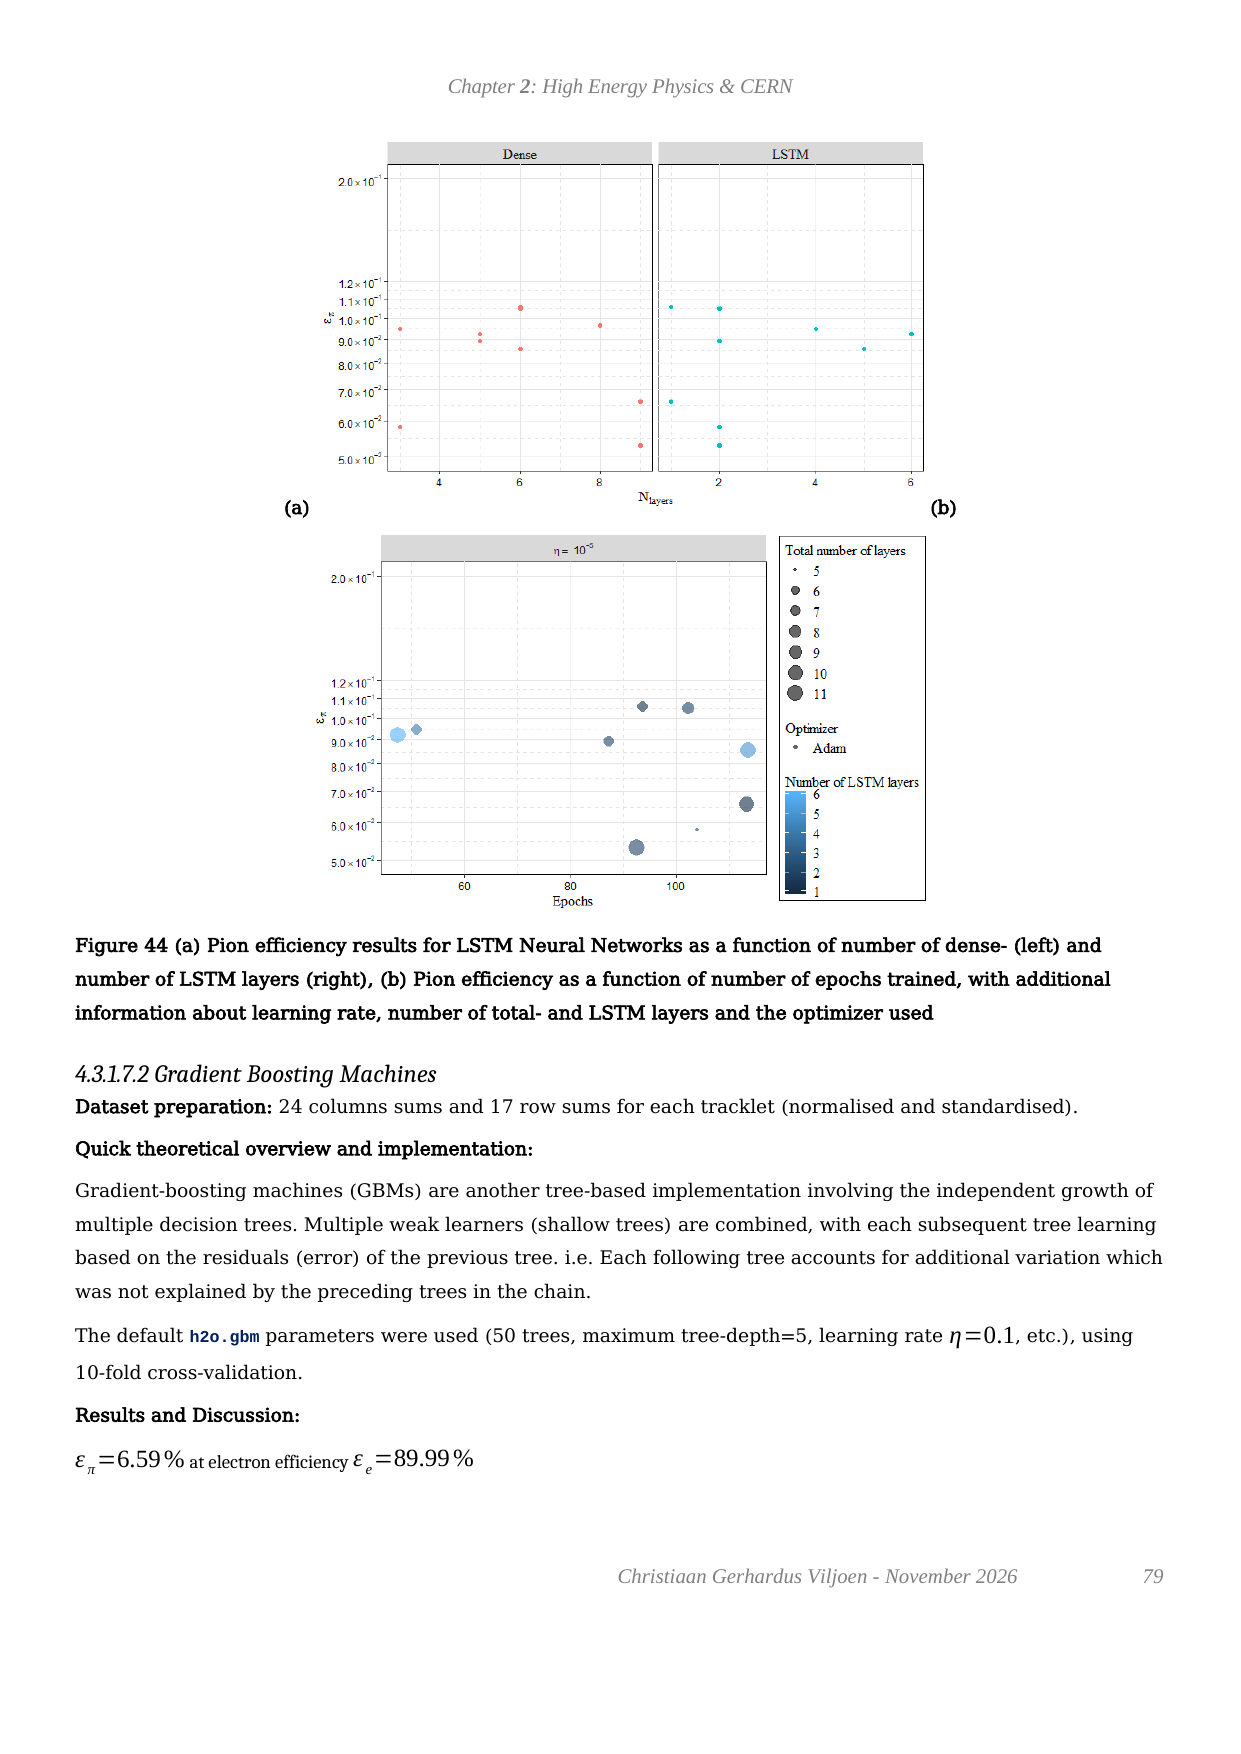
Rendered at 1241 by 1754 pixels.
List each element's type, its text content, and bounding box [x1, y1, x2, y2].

text Figure 44 (a) Pion efficiency results for LSTM Neural Networks as a function of number of dense- (left) and number of LSTM layers (right), (b) Pion efficiency as a function of number of epochs trained, with additional information about learning rate, number of total- and LSTM layers and the optimizer used [75, 933, 1165, 1023]
text Gradient-boosting machines (GBMs) are another tree-based implementation involving the independent growth of multiple decision trees. Multiple weak learners (shallow trees) are combined, with each subsequent tree learning based on the residuals (error) of the previous tree. i.e. Each following tree accounts for additional variation which was not explained by the preceding trees in the chain. [75, 1179, 1165, 1302]
text Quick theoretical overview and implementation: [75, 1137, 1165, 1159]
text Dataset preparation: 24 columns sums and 17 row sums for each tracklet (normalised and standardised). [75, 1094, 1165, 1117]
text Results and Discussion: [75, 1403, 1165, 1425]
picture [316, 135, 930, 514]
text at electron efficiency [75, 1445, 1165, 1479]
subtitle Gradient Boosting Machines [75, 1059, 1165, 1088]
picture [308, 529, 932, 914]
text The default h2o.gbm parameters were used (50 trees, maximum tree-depth=5, learning rate , etc.), using 10-fold cross-validation. [75, 1322, 1165, 1383]
